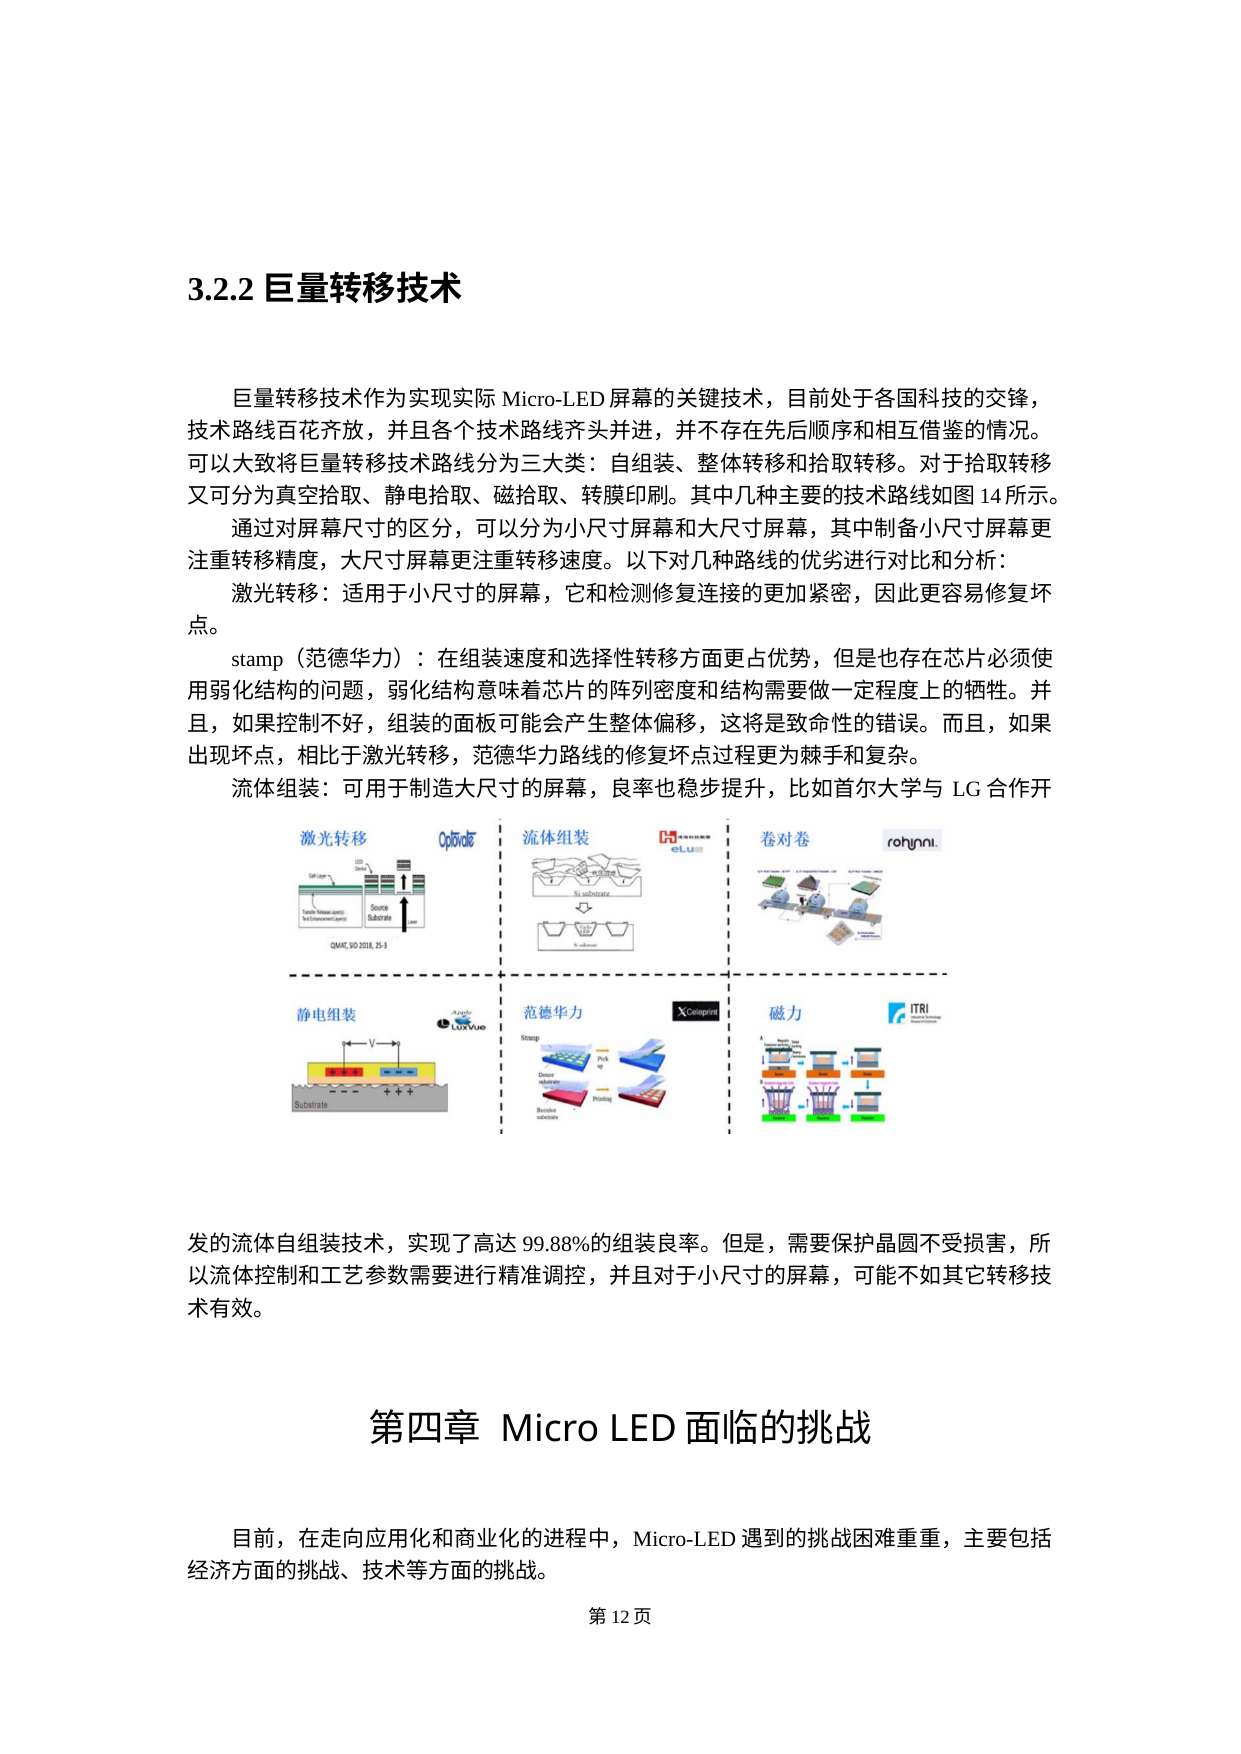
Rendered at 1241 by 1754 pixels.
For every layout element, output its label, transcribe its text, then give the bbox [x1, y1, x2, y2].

text 目前，在走向应用化和商业化的进程中，Micro-LED遇到的挑战困难重重，主要包括经济方面的挑战、技术等方面的挑战。 [187, 1520, 1053, 1585]
text stamp（范德华力）：在组装速度和选择性转移方面更占优势，但是也存在芯片必须使用弱化结构的问题，弱化结构意味着芯片的阵列密度和结构需要做一定程度上的牺牲。并且，如果控制不好，组装的面板可能会产生整体偏移，这将是致命性的错误。而且，如果出现坏点，相比于激光转移，范德华力路线的修复坏点过程更为棘手和复杂。 [187, 640, 1053, 770]
picture [277, 816, 963, 1134]
text 激光转移：适用于小尺寸的屏幕，它和检测修复连接的更加紧密，因此更容易修复坏点。 [187, 575, 1053, 640]
subtitle 3.2.2 巨量转移技术 [187, 253, 1053, 318]
subtitle Micro LED面临的挑战 [187, 1393, 1053, 1458]
text 通过对屏幕尺寸的区分，可以分为小尺寸屏幕和大尺寸屏幕，其中制备小尺寸屏幕更注重转移精度，大尺寸屏幕更注重转移速度。以下对几种路线的优劣进行对比和分析： [187, 510, 1053, 575]
text 巨量转移技术作为实现实际Micro-LED屏幕的关键技术，目前处于各国科技的交锋，技术路线百花齐放，并且各个技术路线齐头并进，并不存在先后顺序和相互借鉴的情况。可以大致将巨量转移技术路线分为三大类：自组装、整体转移和拾取转移。对于拾取转移，又可分为真空拾取、静电拾取、磁拾取、转膜印刷。其中几种主要的技术路线如图14所示。 [187, 380, 1053, 510]
